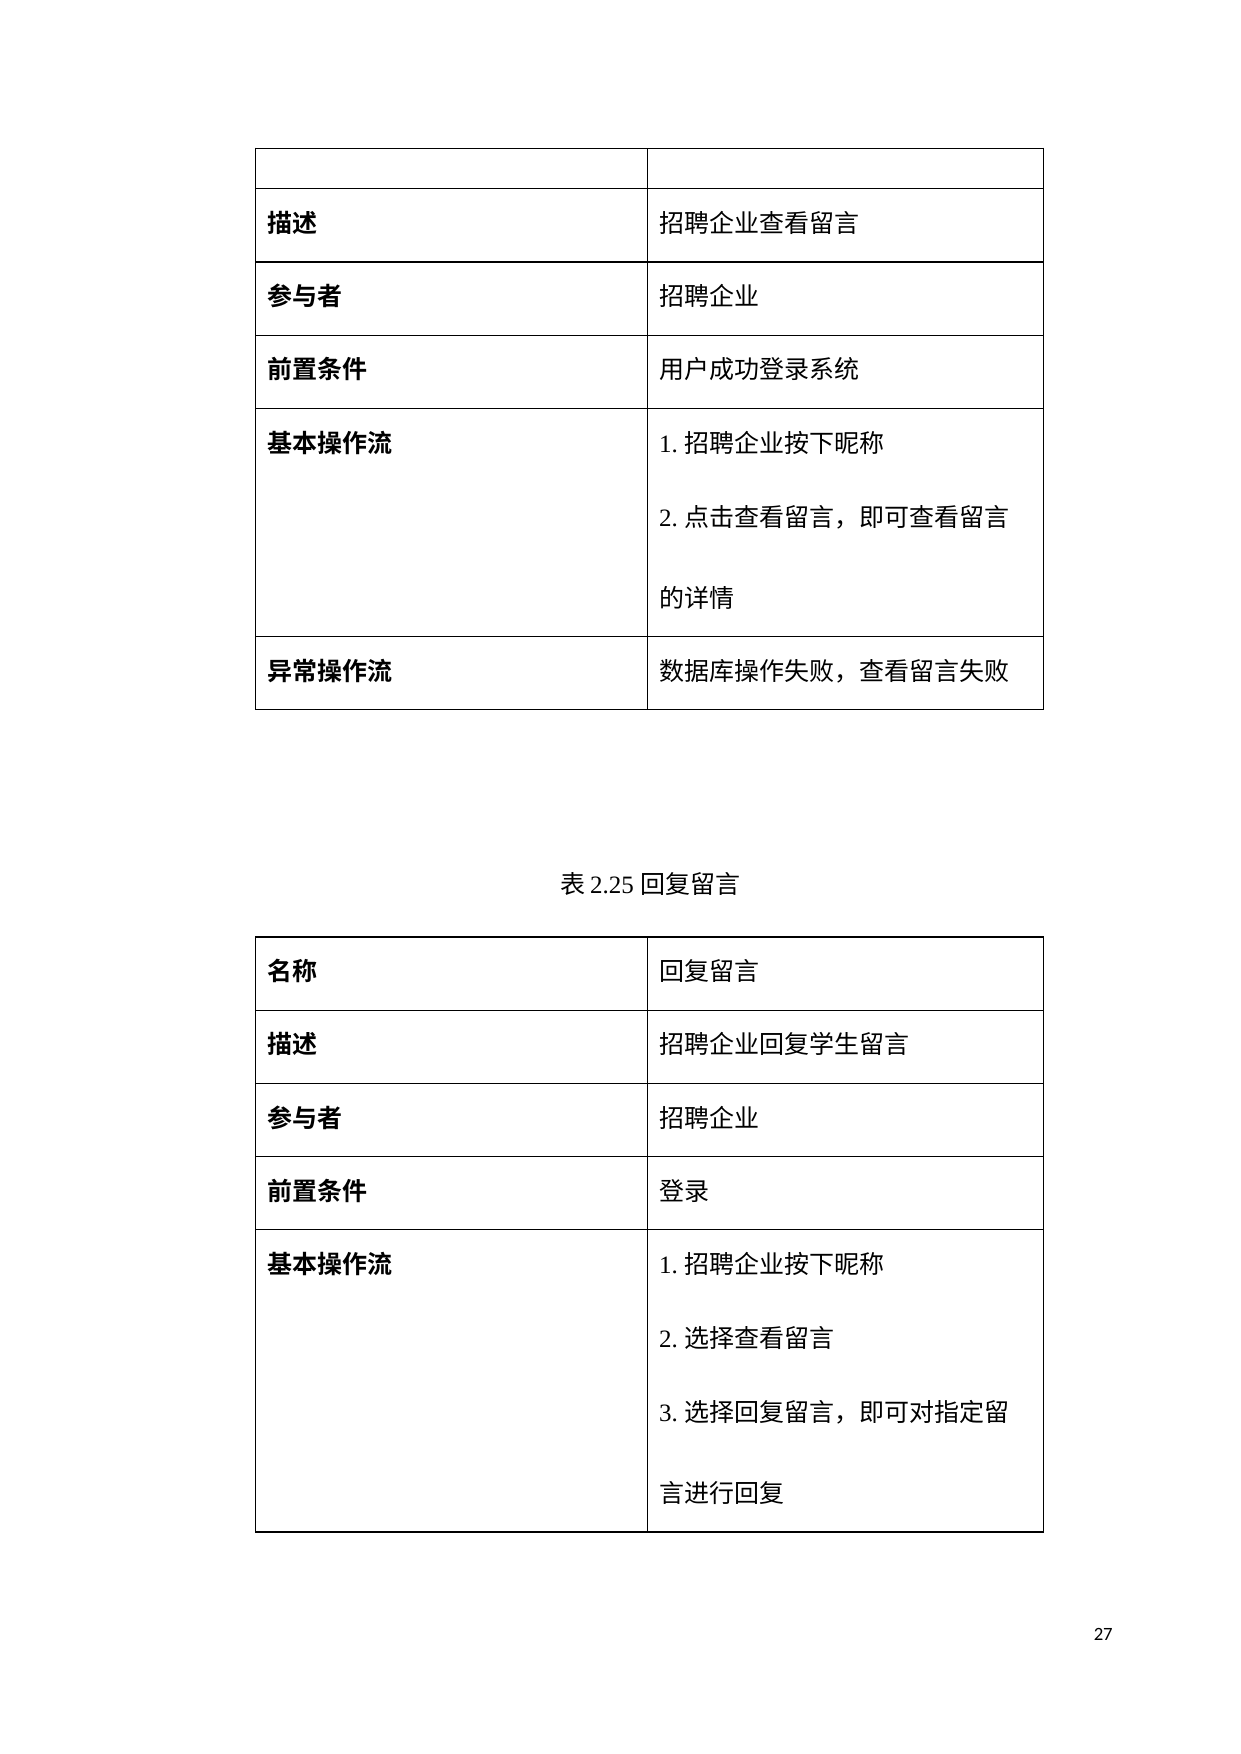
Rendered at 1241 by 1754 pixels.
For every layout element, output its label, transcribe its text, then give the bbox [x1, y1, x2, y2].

table_cell 异常操作流 [256, 637, 647, 709]
table_cell 描述 [256, 189, 647, 261]
table_header 查看留言 [648, 149, 1043, 188]
table_cell 基本操作流 [256, 1230, 647, 1531]
table_cell 招聘企业 [648, 1084, 1043, 1156]
table_cell 用户成功登录系统 [648, 336, 1043, 408]
table_cell 前置条件 [256, 336, 647, 408]
table_cell 参与者 [256, 263, 647, 334]
table_cell 描述 [256, 1011, 647, 1083]
table_cell 数据库操作失败，查看留言失败 [648, 637, 1043, 709]
text 表2.25 回复留言 [177, 850, 1122, 915]
table_header 名称 [256, 149, 647, 188]
table_cell 招聘企业回复学生留言 [648, 1011, 1043, 1083]
table_cell 1. 招聘企业按下昵称 2. 点击查看留言，即可查看留言的详情 [648, 409, 1043, 636]
table_cell 基本操作流 [256, 409, 647, 636]
table_header 回复留言 [648, 938, 1043, 1009]
table_cell 登录 [648, 1157, 1043, 1229]
table_cell 招聘企业 [648, 263, 1043, 334]
table_cell 前置条件 [256, 1157, 647, 1229]
table_cell 参与者 [256, 1084, 647, 1156]
table_header 名称 [256, 938, 647, 1009]
table_cell 招聘企业查看留言 [648, 189, 1043, 261]
table_cell 招聘企业按下昵称 选择查看留言 3. 选择回复留言，即可对指定留言进行回复 [648, 1230, 1043, 1531]
